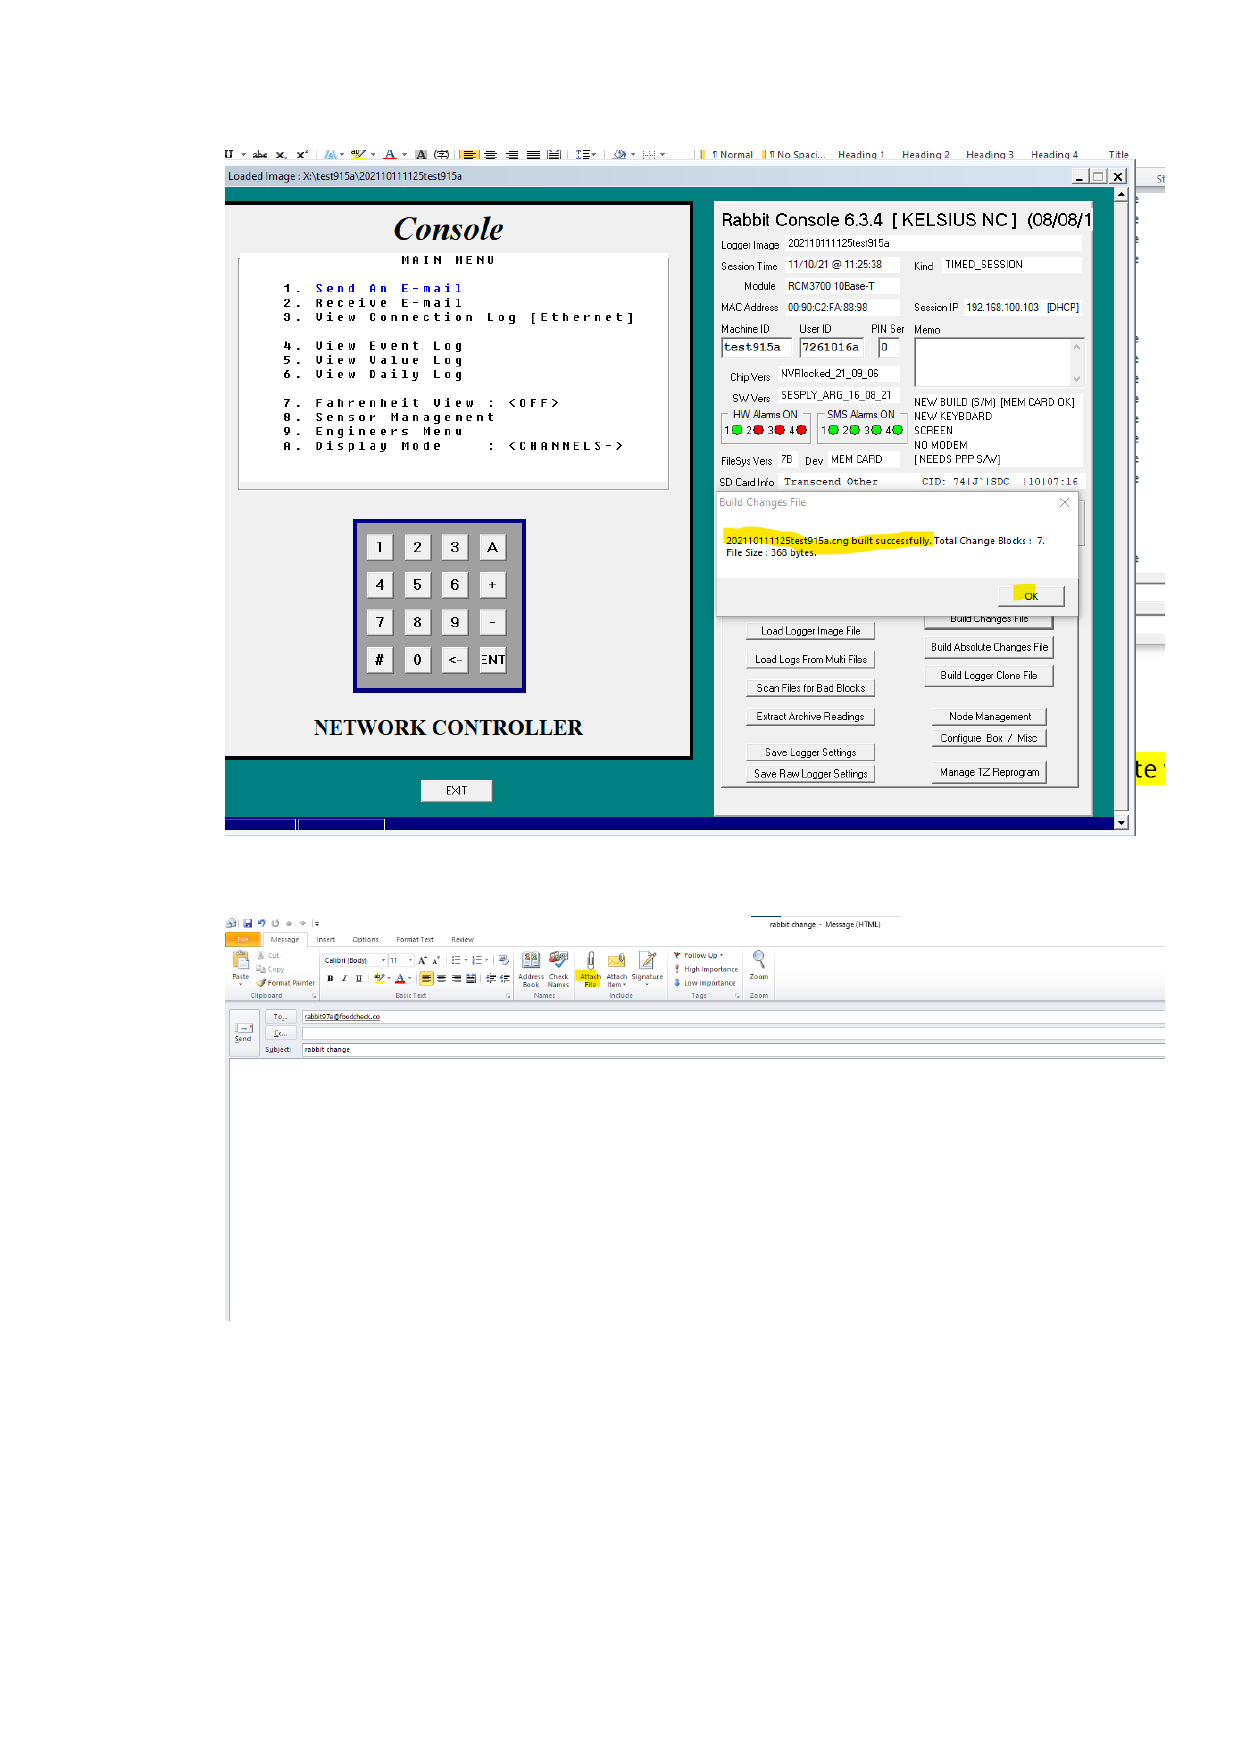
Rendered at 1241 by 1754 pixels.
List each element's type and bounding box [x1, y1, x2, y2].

picture [225, 916, 1166, 1321]
picture [225, 150, 1166, 836]
